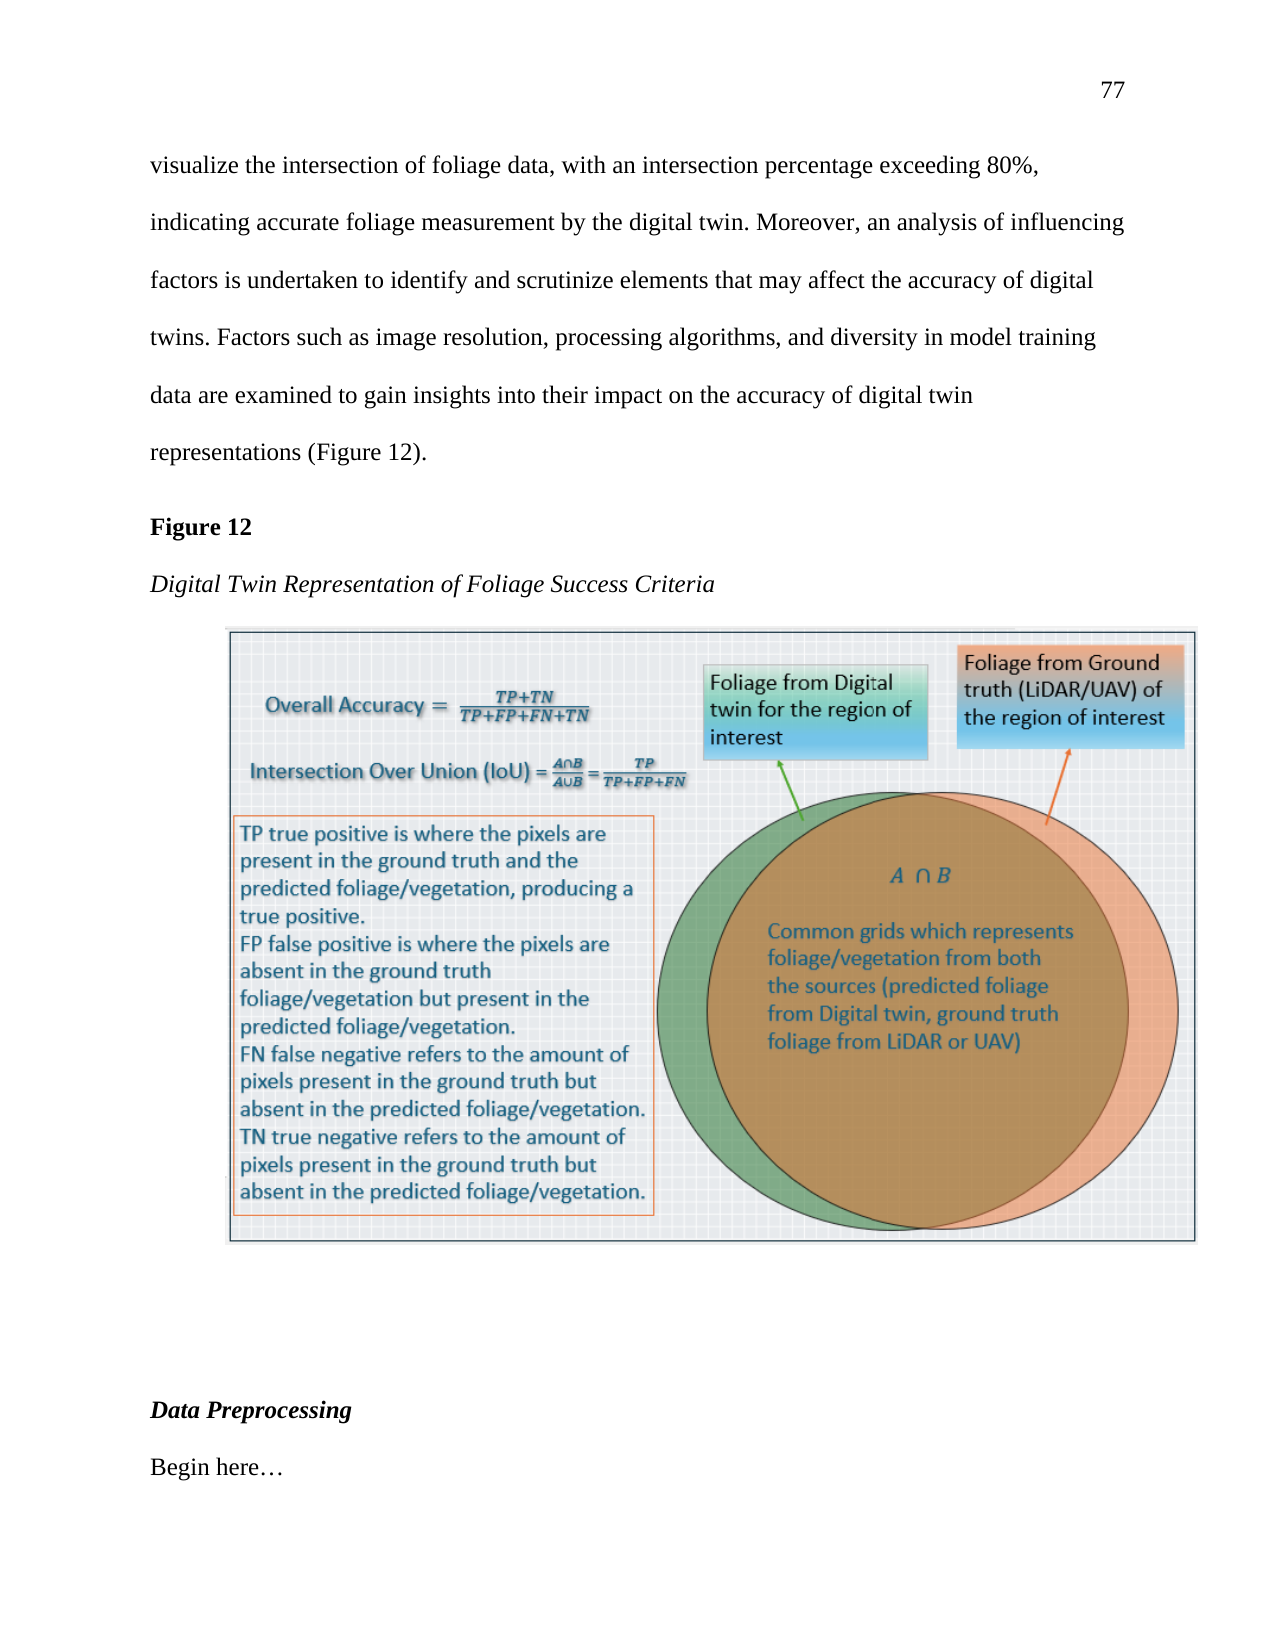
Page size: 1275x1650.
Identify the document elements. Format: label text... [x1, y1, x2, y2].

subtitle Data Preprocessing [150, 1395, 1125, 1424]
picture [225, 626, 1198, 1245]
text Begin here… [150, 1452, 1125, 1481]
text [150, 150, 1125, 466]
text Figure 12 [150, 512, 1125, 540]
title Digital Twin Representation of Foliage Success Criteria [150, 569, 1125, 598]
